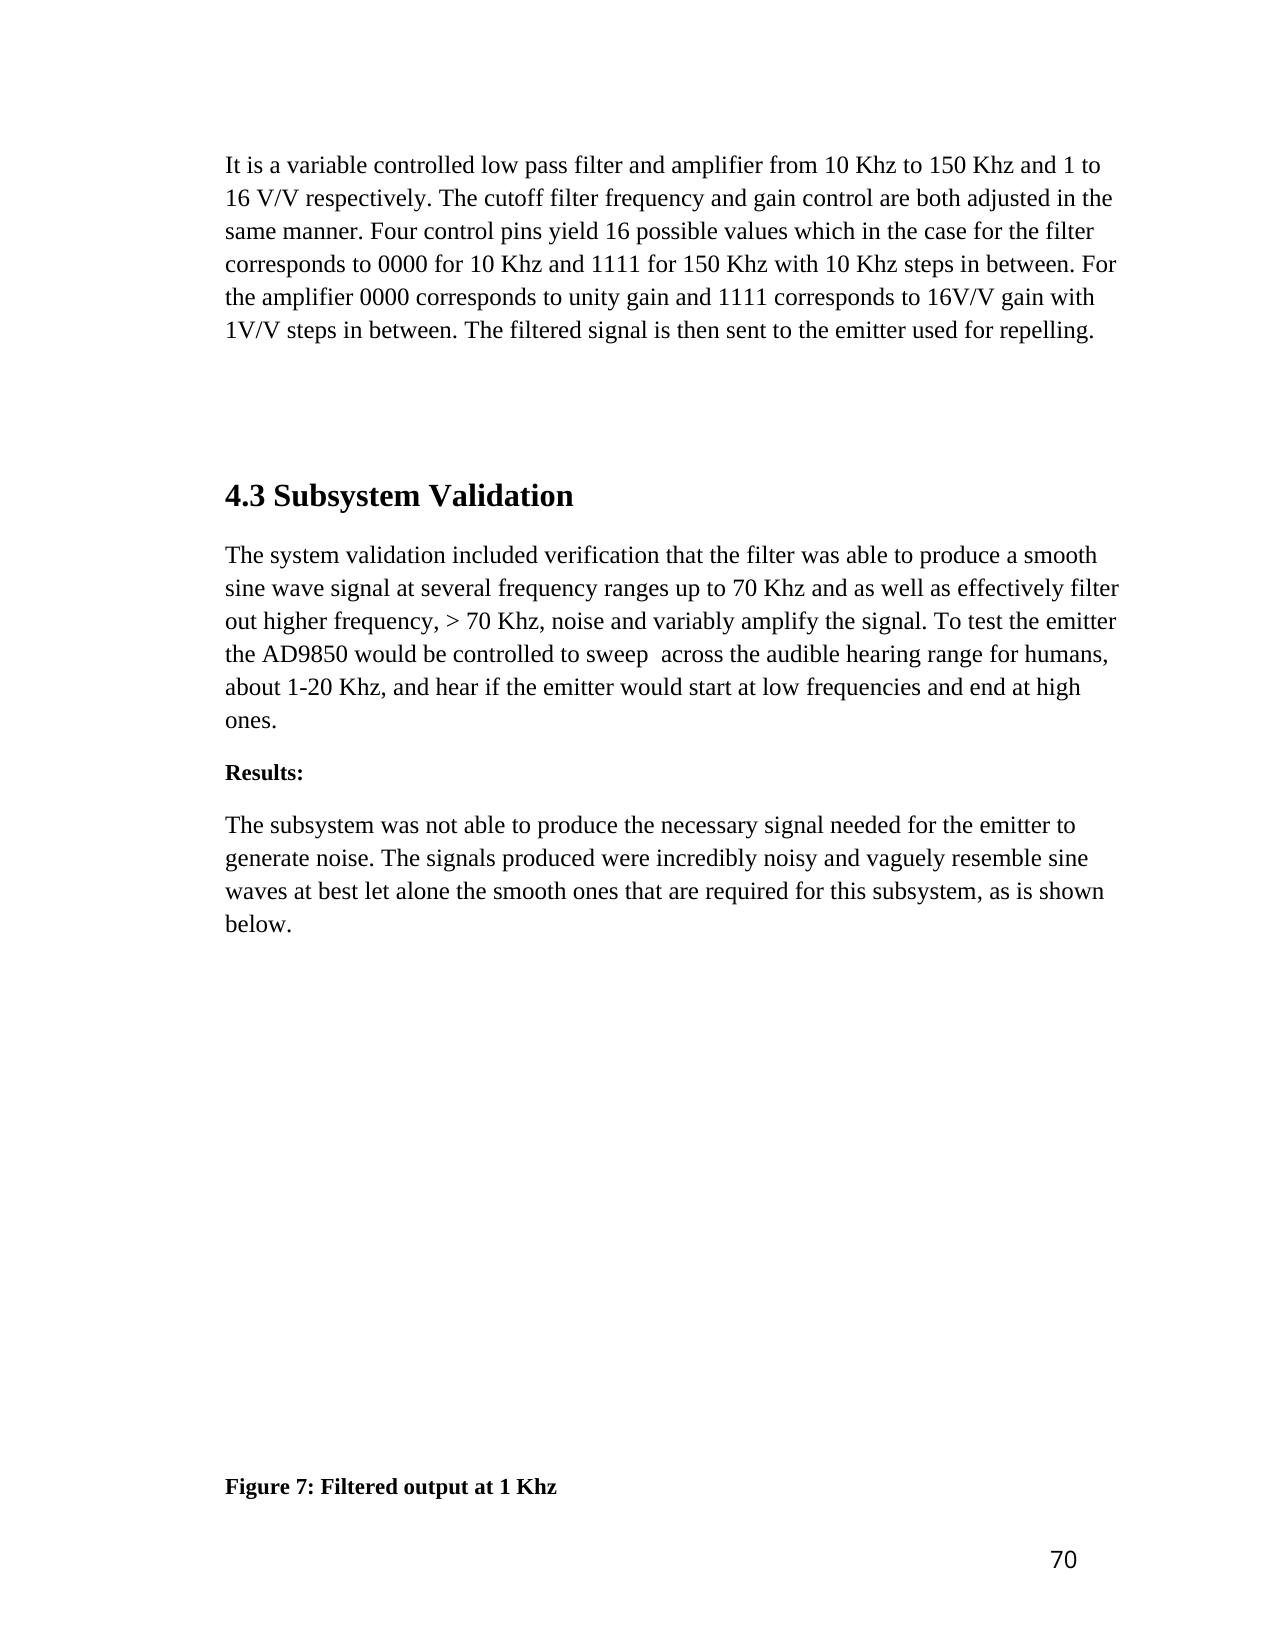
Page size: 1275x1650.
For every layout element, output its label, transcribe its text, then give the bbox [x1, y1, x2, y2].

text The subsystem was not able to produce the necessary signal needed for the emitter to generate noise. The signals produced were incredibly noisy and vaguely resemble sine waves at best let alone the smooth ones that are required for this subsystem, as is shown below. [225, 810, 1125, 938]
text Figure 7: Filtered output at 1 Khz [150, 1473, 1125, 1500]
text The system validation included verification that the filter was able to produce a smooth sine wave signal at several frequency ranges up to 70 Khz and as well as effectively filter out higher frequency, > 70 Khz, noise and variably amplify the signal. To test the emitter the AD9850 would be controlled to sweep across the audible hearing range for humans, about 1-20 Khz, and hear if the emitter would start at low frequencies and end at high ones. [225, 540, 1125, 734]
text Results: [225, 759, 1125, 785]
text 4.3 Subsystem Validation [225, 477, 1125, 514]
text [225, 150, 1125, 344]
